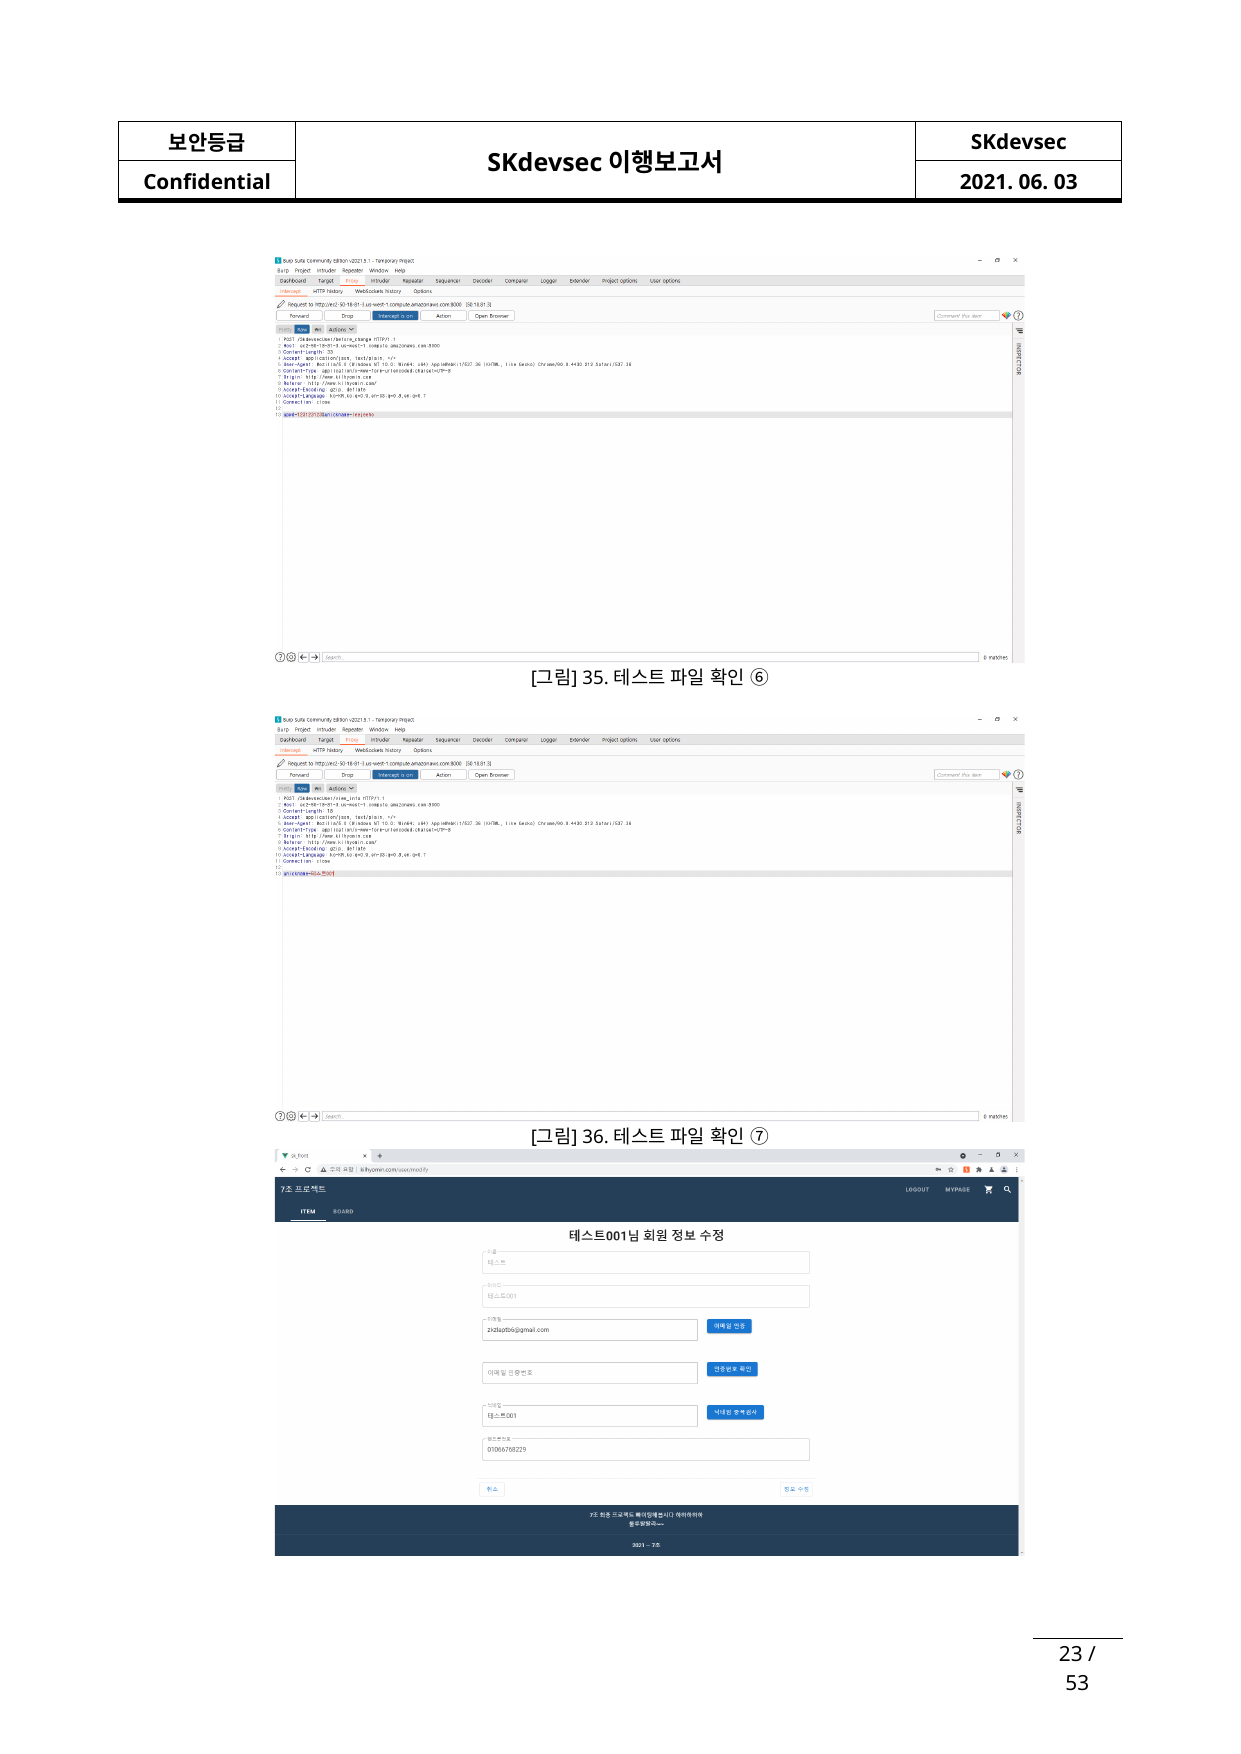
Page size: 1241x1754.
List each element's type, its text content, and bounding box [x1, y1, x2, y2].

picture [274, 256, 1025, 663]
picture [274, 1149, 1025, 1556]
picture [274, 715, 1025, 1122]
text [그림] 36. 테스트 파일 확인 ⑦ [192, 1122, 1107, 1149]
text [그림] 35. 테스트 파일 확인 ⑥ [192, 663, 1107, 690]
